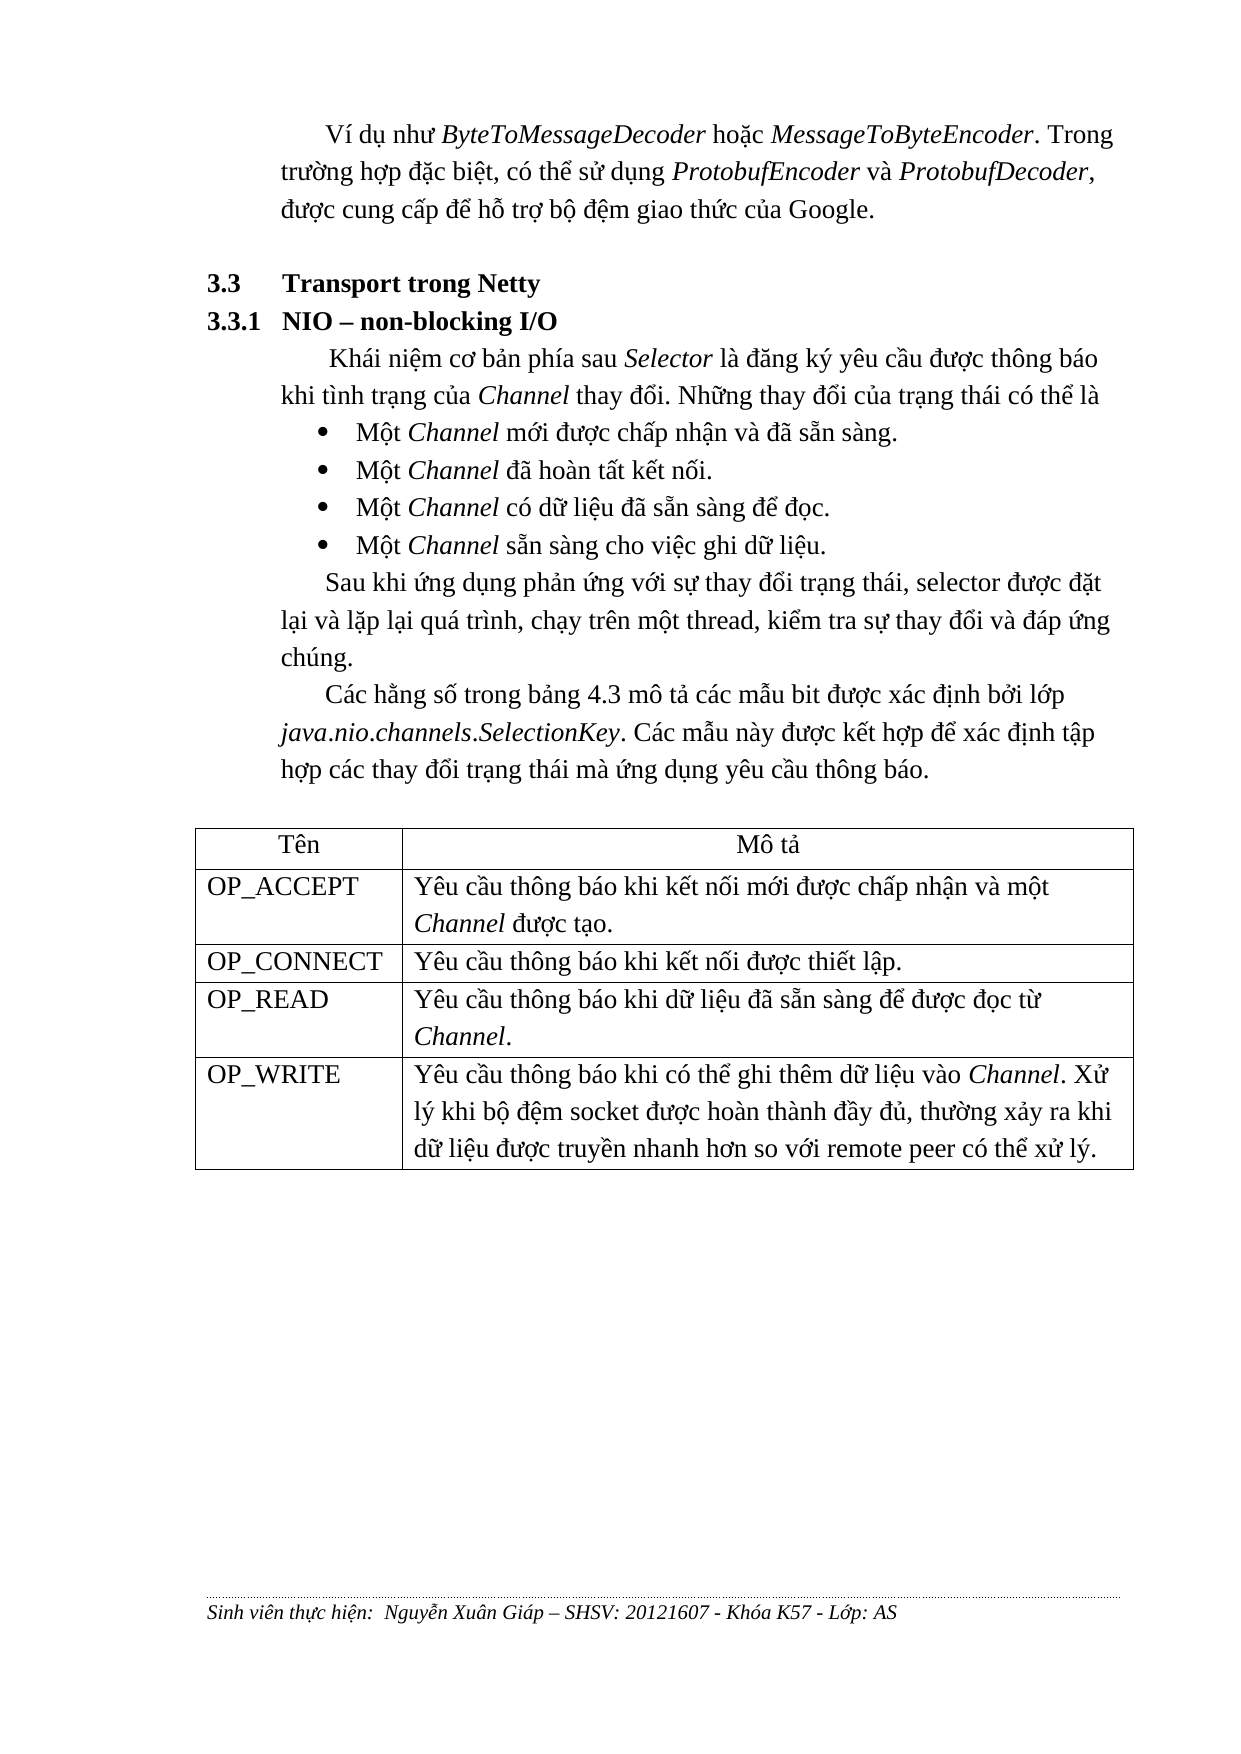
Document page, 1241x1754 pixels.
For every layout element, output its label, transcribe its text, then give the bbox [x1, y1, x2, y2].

text 3.3 Transport trong Netty [207, 267, 1122, 298]
table_header Tên [196, 829, 402, 868]
table_cell Yêu cầu thông báo khi kết nối được thiết lập. [403, 945, 1133, 982]
table_cell OP_WRITE [196, 1058, 402, 1169]
text Sau khi ứng dụng phản ứng với sự thay đổi trạng thái, selector được đặt lại và lặp lại quá trình, chạy trên một thread, kiểm tra sự thay đổi và đáp ứng chúng. [281, 566, 1122, 672]
table_cell Yêu cầu thông báo khi dữ liệu đã sẵn sàng để được đọc từ Channel. [403, 983, 1133, 1057]
table_cell OP_CONNECT [196, 945, 402, 982]
text 3.3.1 NIO – non-blocking I/O [207, 304, 1122, 336]
table_cell OP_ACCEPT [196, 870, 402, 944]
table_cell Yêu cầu thông báo khi kết nối mới được chấp nhận và một Channel được tạo. [403, 870, 1133, 944]
table_header Mô tả [403, 829, 1133, 868]
list Một Channel có dữ liệu đã sẵn sàng để đọc. [318, 491, 1122, 523]
list Một Channel sẵn sàng cho việc ghi dữ liệu. [318, 529, 1122, 560]
table_cell OP_READ [196, 983, 402, 1057]
table_cell Yêu cầu thông báo khi có thể ghi thêm dữ liệu vào Channel. Xử lý khi bộ đệm socket được hoàn thành đầy đủ, thường xảy ra khi dữ liệu được truyền nhanh hơn so với remote peer có thể xử lý. [403, 1058, 1133, 1169]
list Một Channel mới được chấp nhận và đã sẵn sàng. [318, 416, 1122, 448]
text Khái niệm cơ bản phía sau Selector là đăng ký yêu cầu được thông báo khi tình trạng của Channel thay đổi. Những thay đổi của trạng thái có thể là [281, 342, 1122, 410]
text Ví dụ như ByteToMessageDecoder hoặc MessageToByteEncoder. Trong trường hợp đặc biệt, có thể sử dụng ProtobufEncoder và ProtobufDecoder, được cung cấp để hỗ trợ bộ đệm giao thức của Google. [281, 118, 1122, 224]
list Một Channel đã hoàn tất kết nối. [318, 454, 1122, 485]
text Các hằng số trong bảng 4.3 mô tả các mẫu bit được xác định bởi lớp java.nio.channels.SelectionKey. Các mẫu này được kết hợp để xác định tập hợp các thay đổi trạng thái mà ứng dụng yêu cầu thông báo. [281, 678, 1122, 784]
